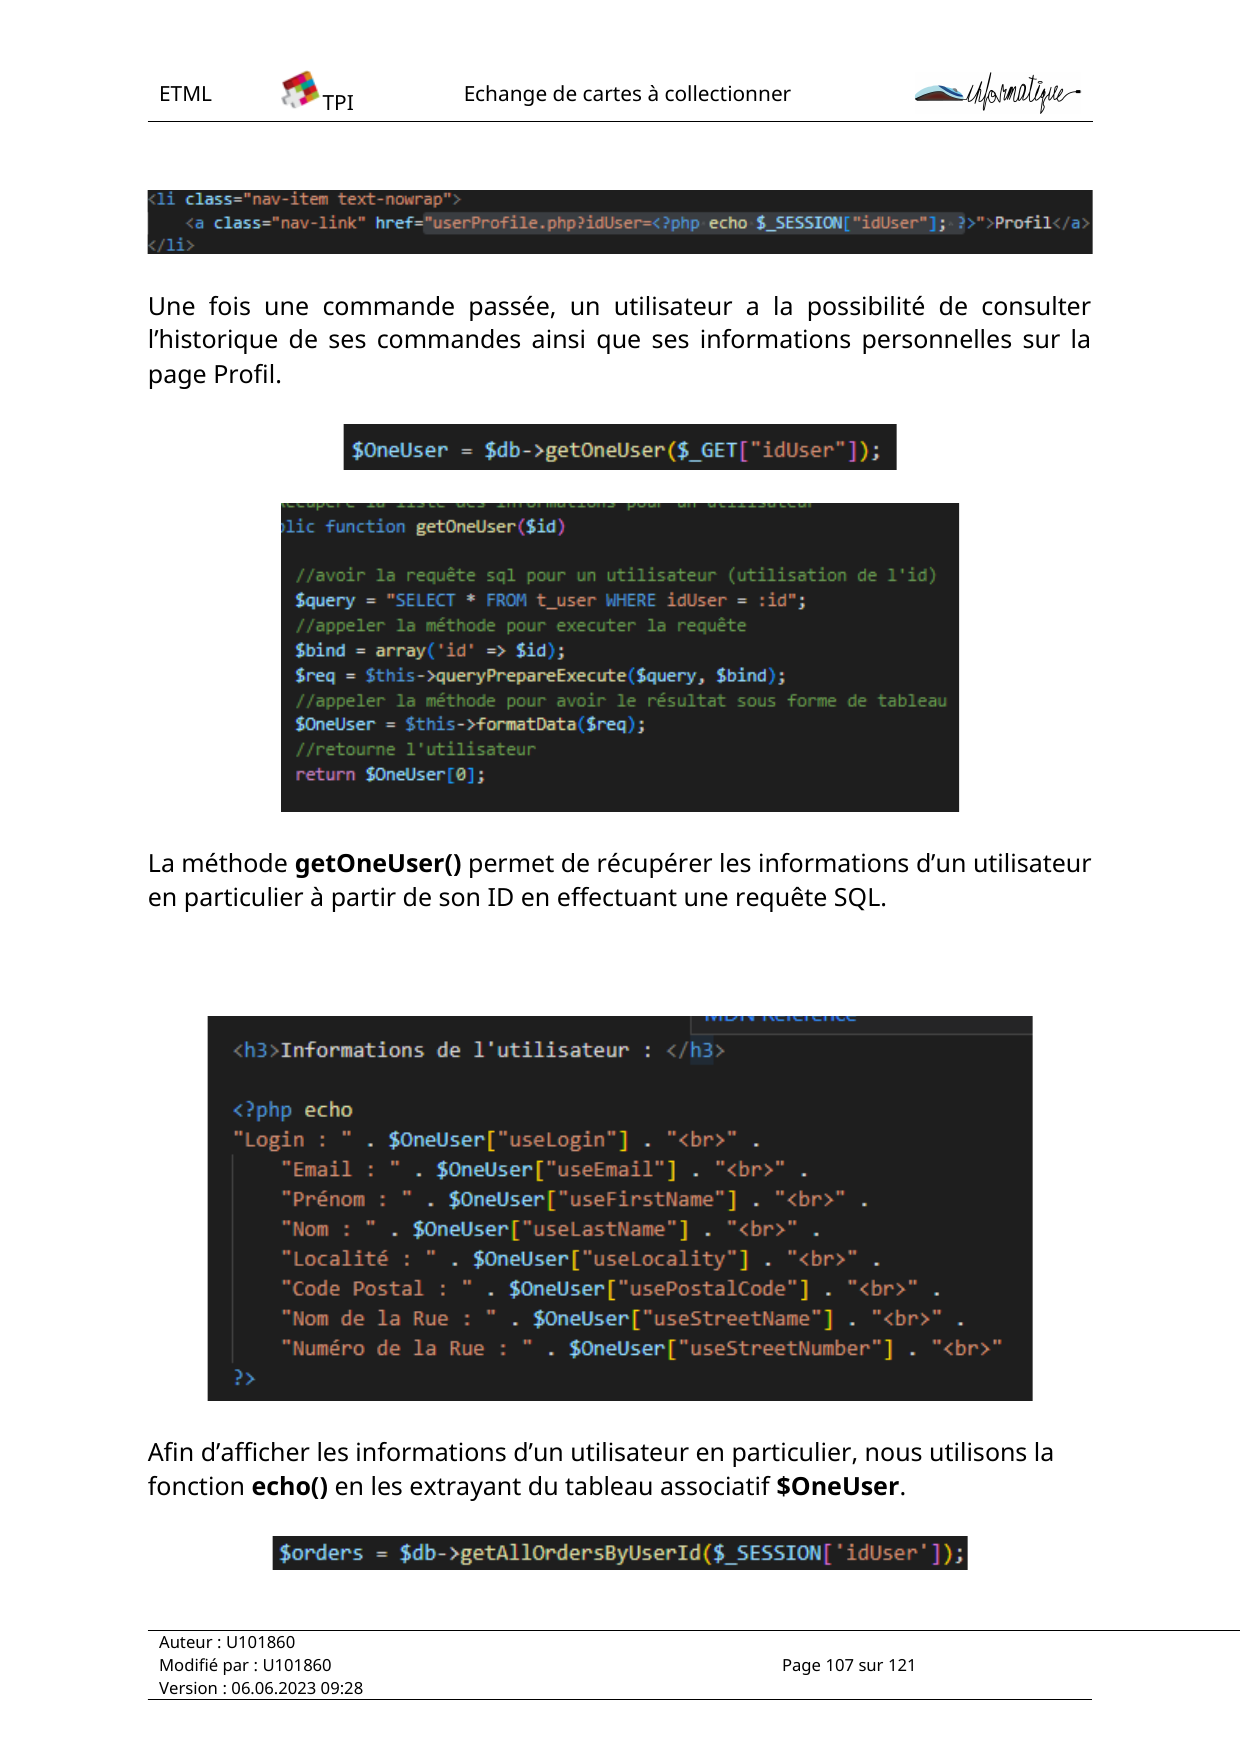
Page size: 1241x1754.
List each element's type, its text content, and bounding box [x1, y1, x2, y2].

picture [207, 1016, 1033, 1401]
text Une fois une commande passée, un utilisateur a la possibilité de consulter l’historique de ses commandes ainsi que ses informations personnelles sur la page Profil. [148, 288, 1092, 390]
picture [272, 1536, 968, 1570]
picture [276, 69, 323, 111]
picture [147, 190, 1093, 254]
picture [281, 503, 960, 812]
picture [343, 424, 897, 470]
text Afin d’afficher les informations d’un utilisateur en particulier, nous utilisons la fonction echo() en les extrayant du tableau associatif $OneUser. [148, 1434, 1092, 1503]
text La méthode getOneUser() permet de récupérer les informations d’un utilisateur en particulier à partir de son ID en effectuant une requête SQL. [148, 846, 1092, 914]
